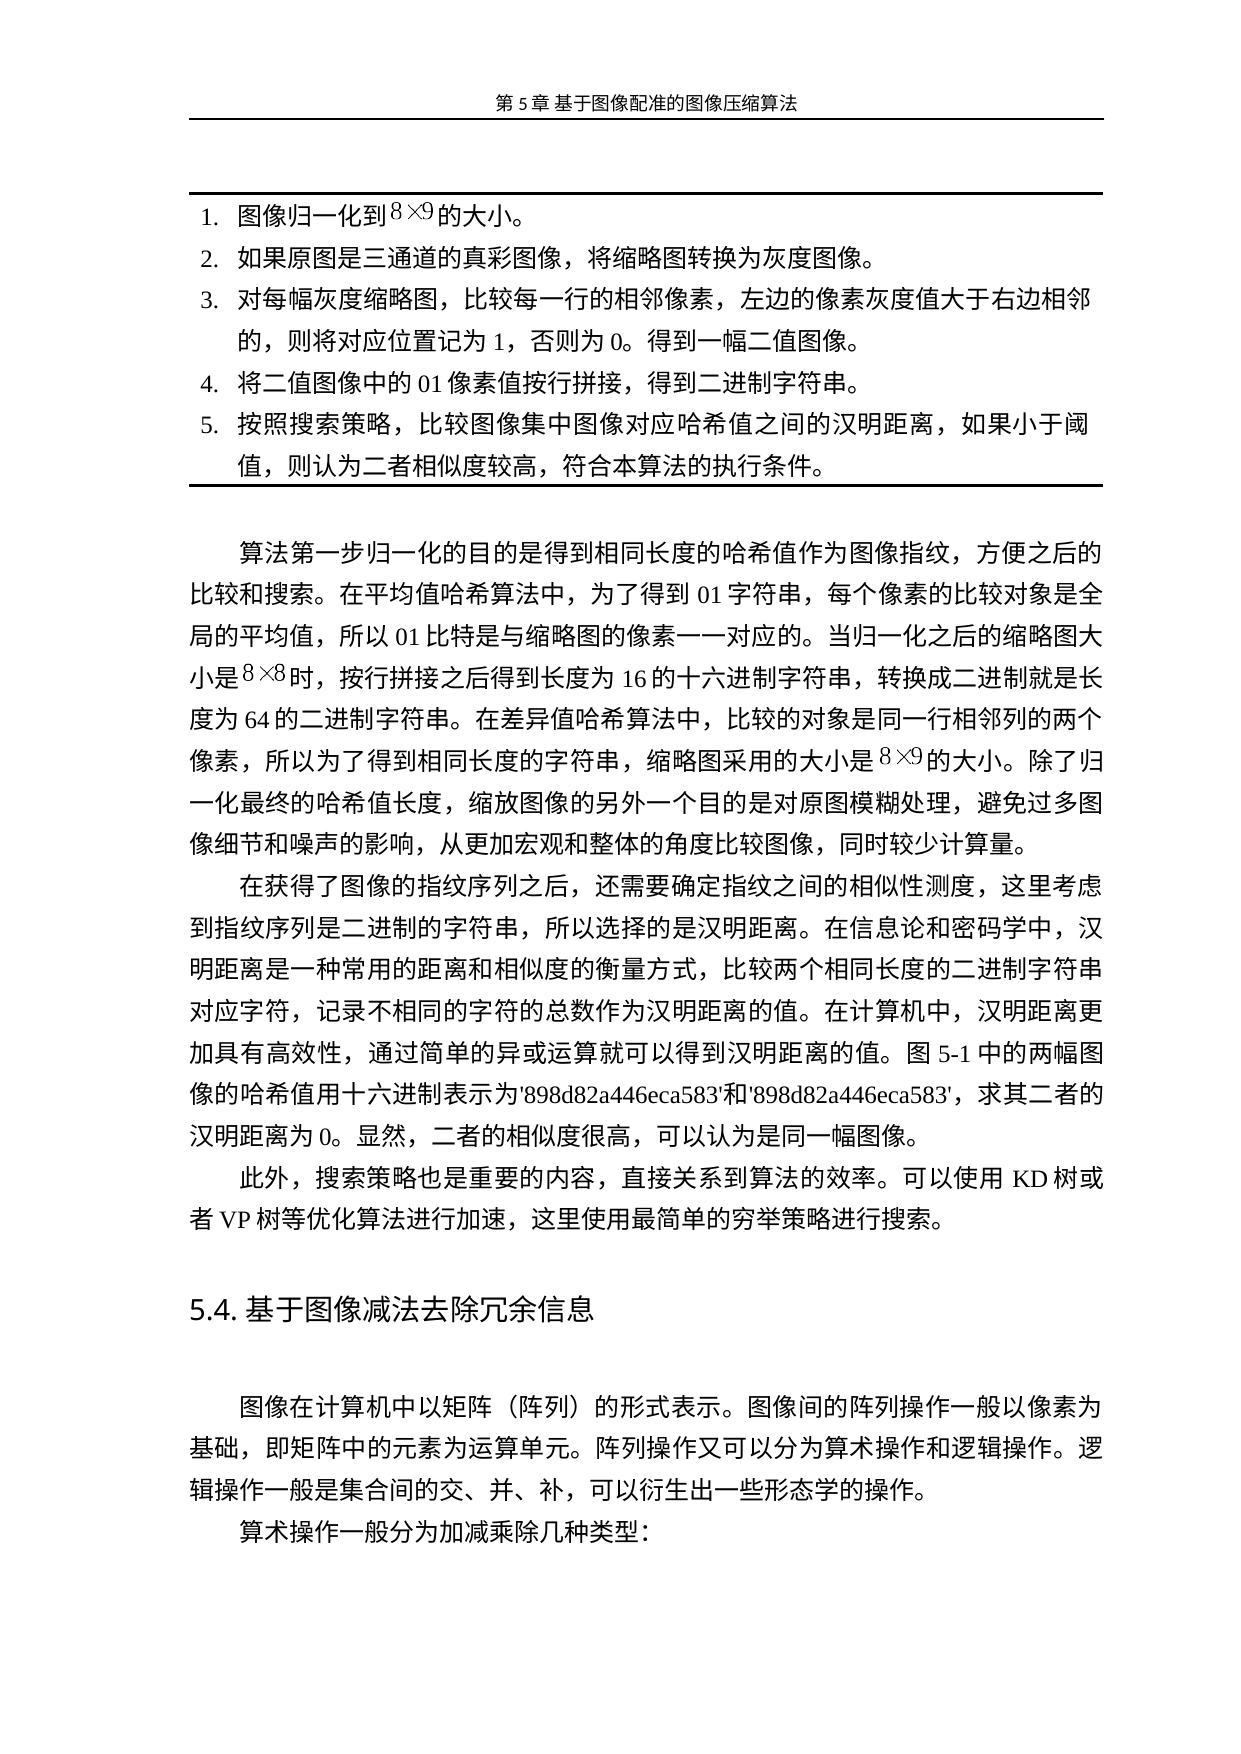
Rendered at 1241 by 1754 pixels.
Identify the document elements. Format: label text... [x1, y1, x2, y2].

subtitle 5.4. 基于图像减法去除冗余信息 [189, 1287, 1104, 1329]
text 算法第一步归一化的目的是得到相同长度的哈希值作为图像指纹，方便之后的比较和搜索。在平均值哈希算法中，为了得到01字符串，每个像素的比较对象是全局的平均值，所以01比特是与缩略图的像素一一对应的。当归一化之后的缩略图大小是时，按行拼接之后得到长度为16的十六进制字符串，转换成二进制就是长度为64的二进制字符串。在差异值哈希算法中，比较的对象是同一行相邻列的两个像素，所以为了得到相同长度的字符串，缩略图采用的大小是的大小。除了归一化最终的哈希值长度，缩放图像的另外一个目的是对原图模糊处理，避免过多图像细节和噪声的影响，从更加宏观和整体的角度比较图像，同时较少计算量。 [189, 529, 1104, 862]
text 算术操作一般分为加减乘除几种类型： [189, 1508, 1104, 1549]
text 此外，搜索策略也是重要的内容，直接关系到算法的效率。可以使用KD树或者VP树等优化算法进行加速，这里使用最简单的穷举策略进行搜索。 [189, 1154, 1104, 1237]
table_cell 图像归一化到的大小。 如果原图是三通道的真彩图像，将缩略图转换为灰度图像。 对每幅灰度缩略图，比较每一行的相邻像素，左边的像素灰度值大于右边相邻的，则将对应位置记为1，否则为0。得到一幅二值图像。 将二值图像中的01像素值按行拼接，得到二进制字符串。 按照搜索策略，比较图像集中图像对应哈希值之间的汉明距离，如果小于阈值，则认为二者相似度较高，符合本算法的执行条件。 [189, 195, 1103, 484]
text 图像在计算机中以矩阵（阵列）的形式表示。图像间的阵列操作一般以像素为基础，即矩阵中的元素为运算单元。阵列操作又可以分为算术操作和逻辑操作。逻辑操作一般是集合间的交、并、补，可以衍生出一些形态学的操作。 [189, 1383, 1104, 1508]
text 在获得了图像的指纹序列之后，还需要确定指纹之间的相似性测度，这里考虑到指纹序列是二进制的字符串，所以选择的是汉明距离。在信息论和密码学中，汉明距离是一种常用的距离和相似度的衡量方式，比较两个相同长度的二进制字符串对应字符，记录不相同的字符的总数作为汉明距离的值。在计算机中，汉明距离更加具有高效性，通过简单的异或运算就可以得到汉明距离的值。图5-1中的两幅图像的哈希值用十六进制表示为'898d82a446eca583'和'898d82a446eca583'，求其二者的汉明距离为0。显然，二者的相似度很高，可以认为是同一幅图像。 [189, 862, 1104, 1154]
